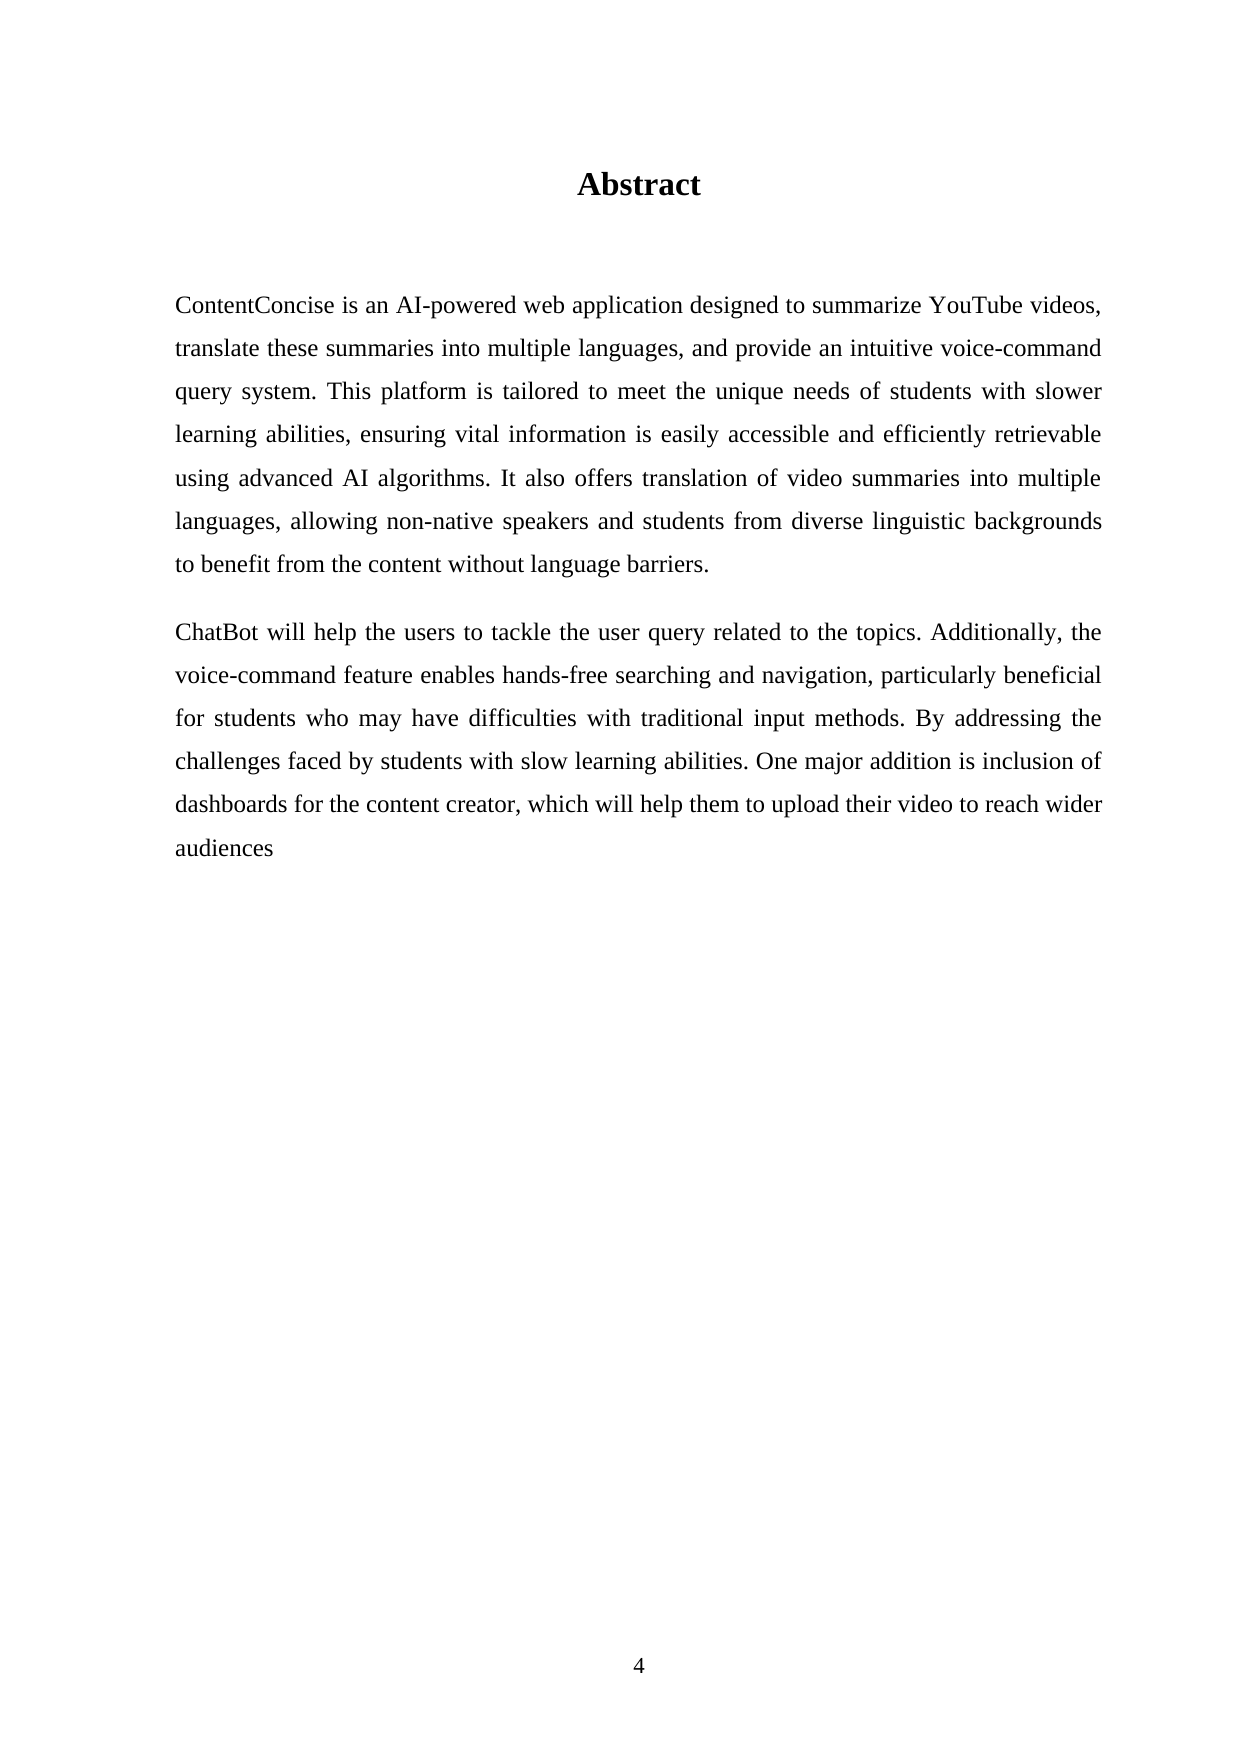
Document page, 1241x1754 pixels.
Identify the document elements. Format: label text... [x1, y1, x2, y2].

text ContentConcise is an AI-powered web application designed to summarize YouTube videos, translate these summaries into multiple languages, and provide an intuitive voice-command query system. This platform is tailored to meet the unique needs of students with slower learning abilities, ensuring vital information is easily accessible and efficiently retrievable using advanced AI algorithms. It also offers translation of video summaries into multiple languages, allowing non-native speakers and students from diverse linguistic backgrounds to benefit from the content without language barriers. [175, 290, 1103, 578]
text ChatBot will help the users to tackle the user query related to the topics. Additionally, the voice-command feature enables hands-free searching and navigation, particularly beneficial for students who may have difficulties with traditional input methods. By addressing the challenges faced by students with slow learning abilities. One major addition is inclusion of dashboards for the content creator, which will help them to upload their video to reach wider audiences [175, 617, 1103, 861]
text Abstract [175, 164, 1103, 203]
